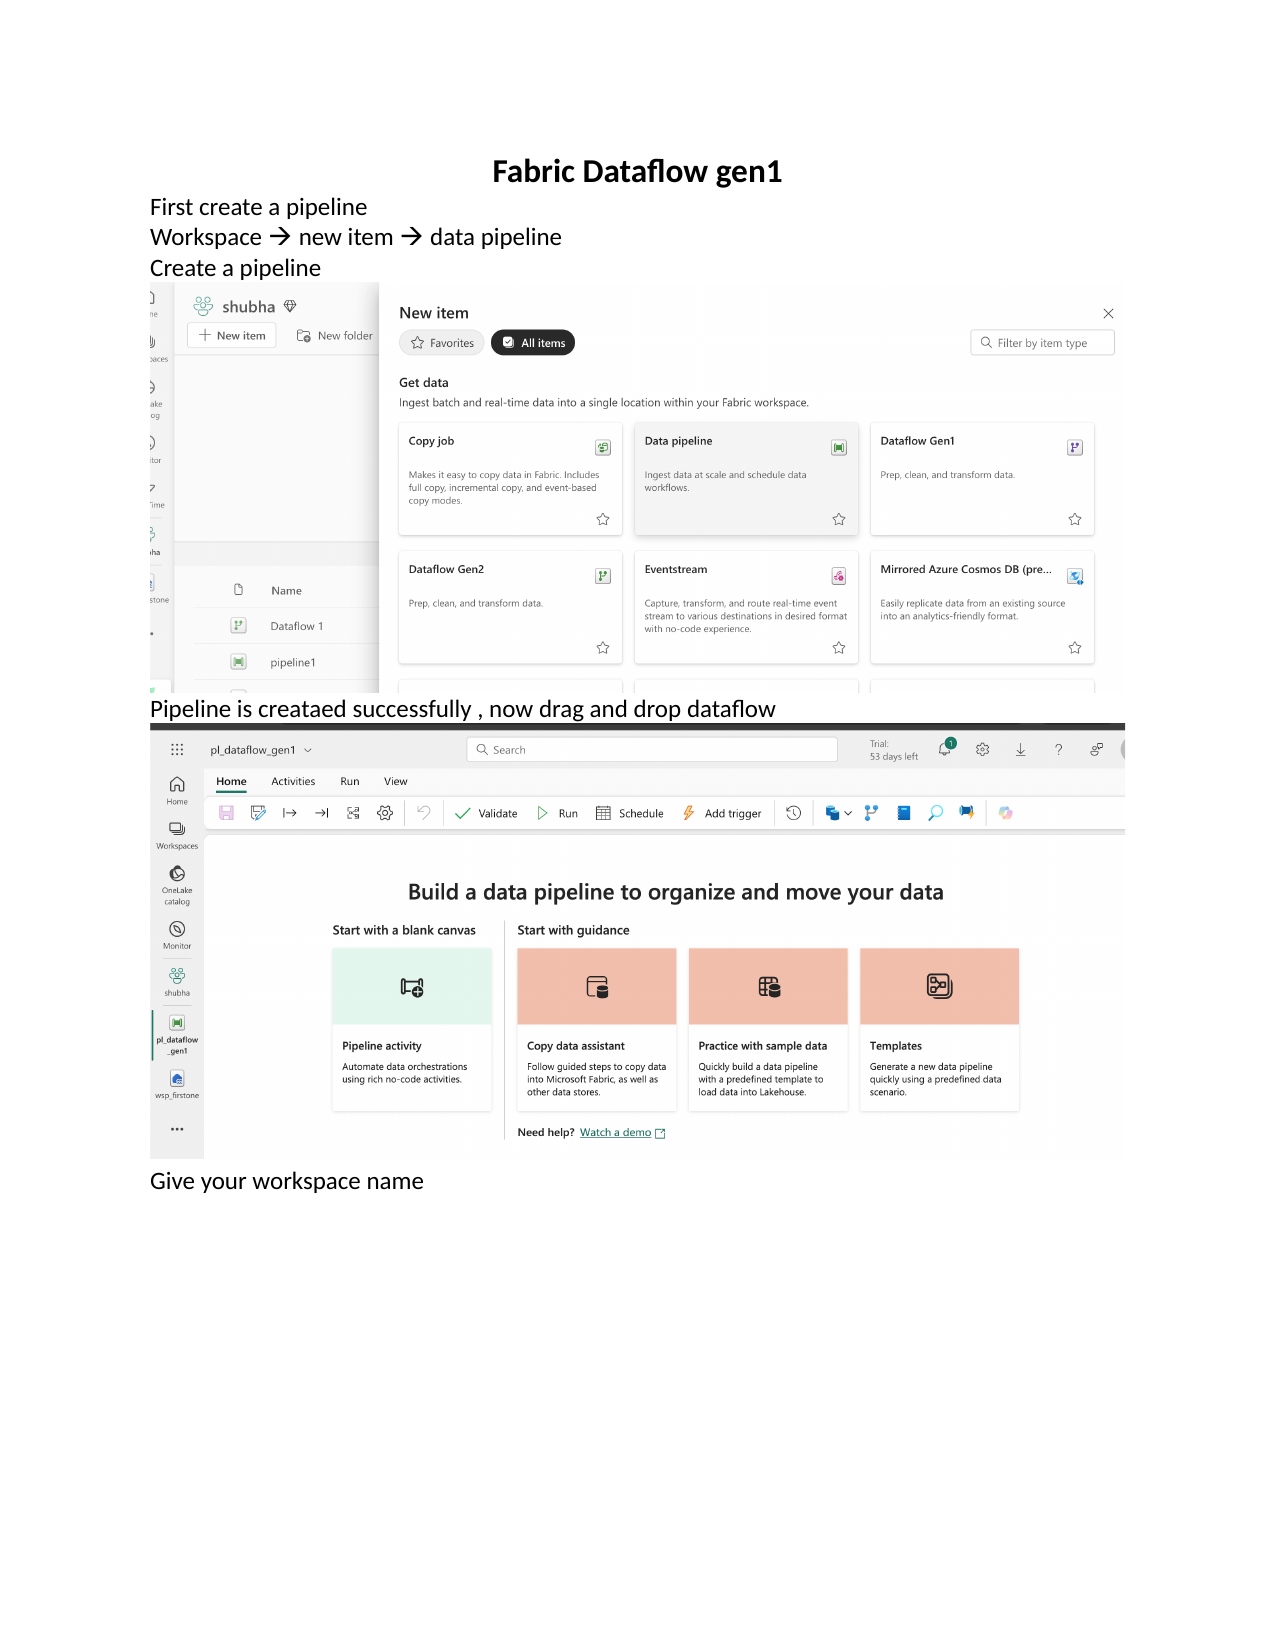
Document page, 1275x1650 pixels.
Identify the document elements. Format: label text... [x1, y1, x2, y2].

picture [150, 282, 1125, 693]
picture [150, 723, 1125, 1159]
text Pipeline is creataed successfully , now drag and drop dataflow Give your workspace name for dataflow , + new and create dataflow is created successfullyNow to get the source we need to create a connection , for that click new source choose source to view more option, select more here we can search for any source that we want , I am looking for lakehouse so search it and select it [150, 1159, 1125, 1195]
text Create a pipeline [150, 252, 1125, 282]
text Pipeline is creataed successfully , now drag and drop dataflow Give your workspace name for dataflow , + new and create dataflow is created successfullyNow to get the source we need to create a connection , for that click new source choose source to view more option, select more here we can search for any source that we want , I am looking for lakehouse so search it and select it [150, 693, 1125, 723]
text Fabric Dataflow gen1 [150, 150, 1125, 191]
text Workspace new item data pipeline [150, 221, 1125, 252]
text First create a pipeline [150, 191, 1125, 221]
